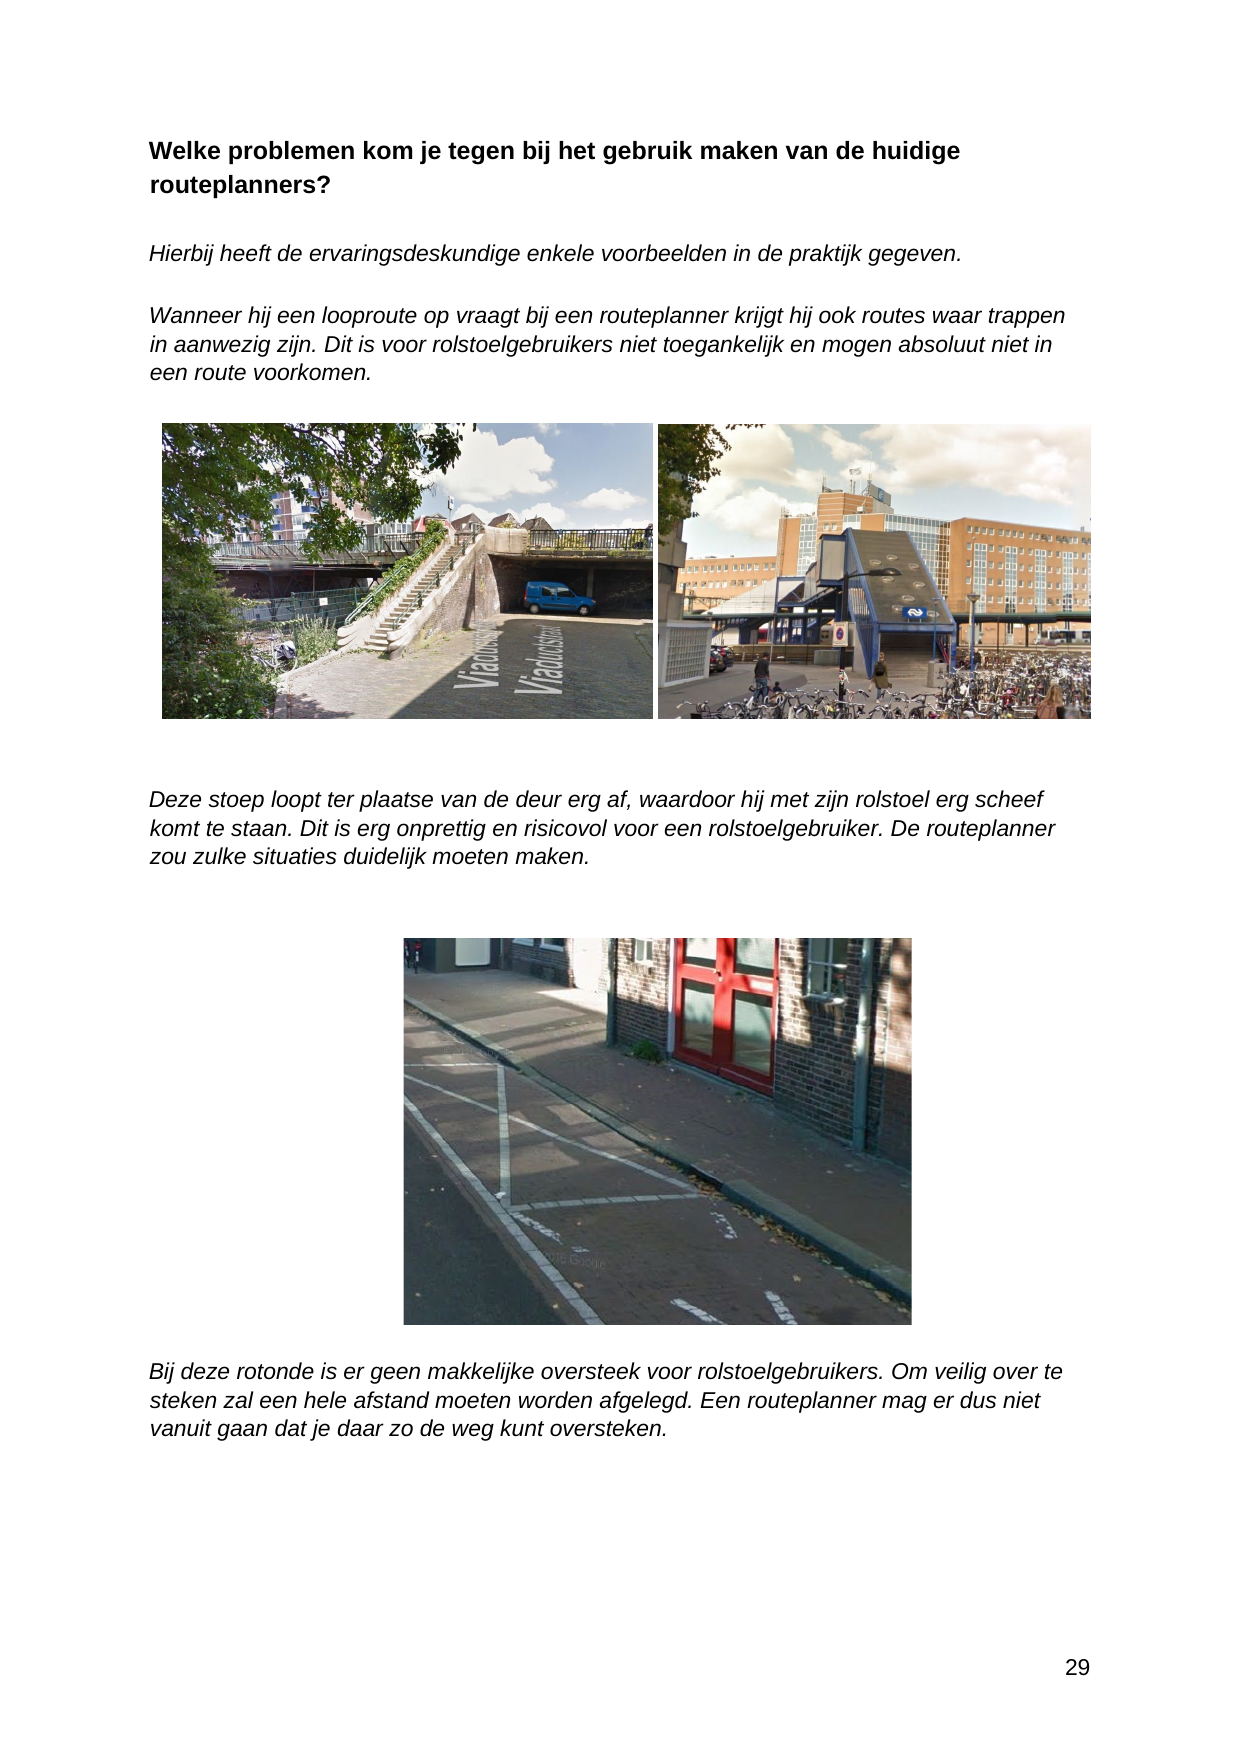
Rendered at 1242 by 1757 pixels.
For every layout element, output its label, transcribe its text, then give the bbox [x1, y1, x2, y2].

text Welke problemen kom je tegen bij het gebruik maken van de huidige routeplanners? [148, 136, 1097, 199]
text Hierbij heeft de ervaringsdeskundige enkele voorbeelden in de praktijk gegeven. [148, 240, 1092, 267]
text Deze stoep loopt ter plaatse van de deur erg af, waardoor hij met zijn rolstoel erg scheef komt te staan. Dit is erg onprettig en risicovol voor een rolstoelgebruiker. De routeplanner zou zulke situaties duidelijk moeten maken. [148, 786, 1092, 870]
text Bij deze rotonde is er geen makkelijke oversteek voor rolstoelgebruikers. Om veilig over te steken zal een hele afstand moeten worden afgelegd. Een routeplanner mag er dus niet vanuit gaan dat je daar zo de weg kunt oversteken. [148, 1358, 1092, 1441]
picture [403, 938, 912, 1325]
text Wanneer hij een looproute op vraagt bij een routeplanner krijgt hij ook routes waar trappen in aanwezig zijn. Dit is voor rolstoelgebruikers niet toegankelijk en mogen absoluut niet in een route voorkomen. [148, 302, 1092, 386]
picture [658, 424, 1091, 719]
picture [162, 423, 653, 719]
